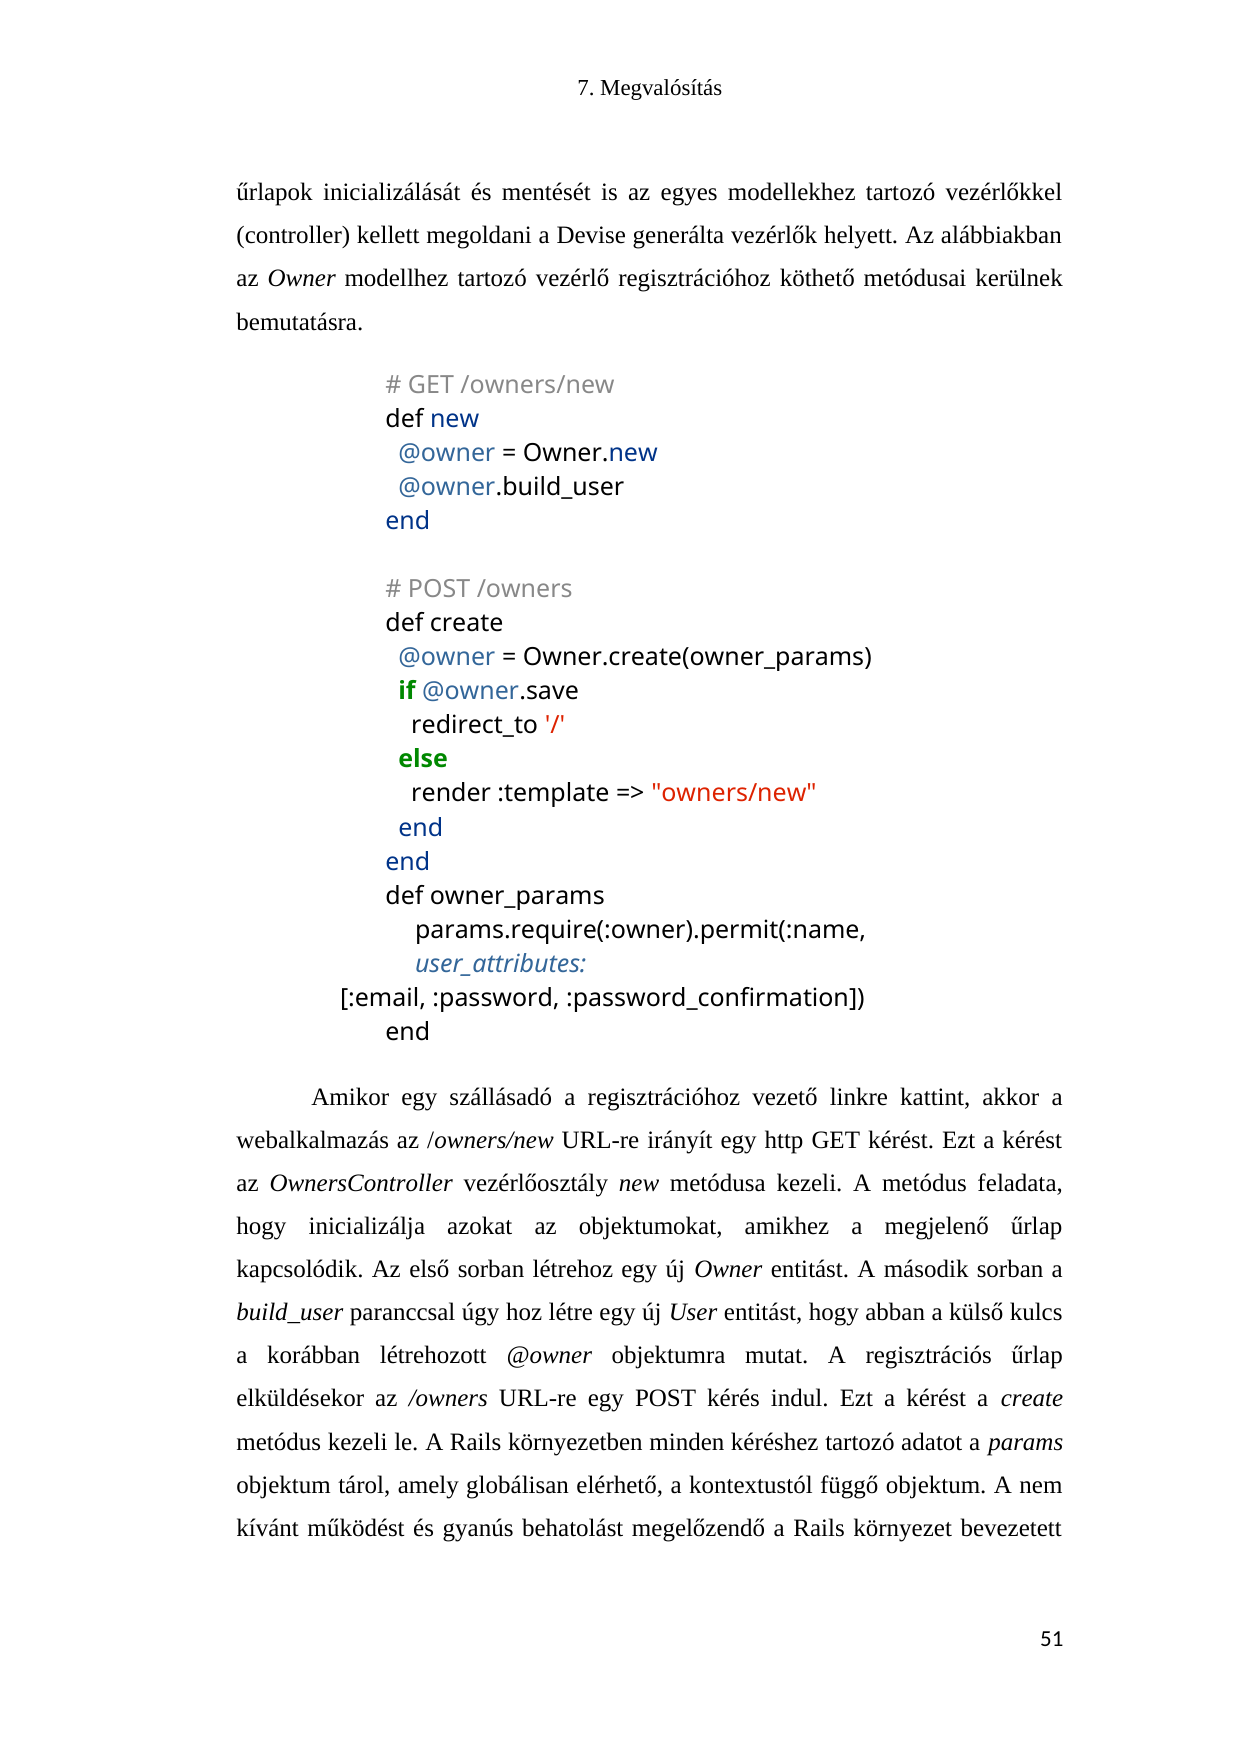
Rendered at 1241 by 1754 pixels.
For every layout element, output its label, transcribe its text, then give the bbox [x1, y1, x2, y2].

text @owner = Owner.new [310, 434, 1063, 468]
text else [310, 741, 1063, 775]
text end [310, 809, 1063, 843]
text user_attributes: [:email, :password, :password_confirmation]) [340, 945, 1063, 1013]
text redirect_to '/' [310, 707, 1063, 741]
text # POST /owners [310, 571, 1063, 605]
text render :template => "owners/new" [310, 775, 1063, 809]
text def owner_params [310, 877, 1063, 911]
text if @owner.save [310, 673, 1063, 707]
text params.require(:owner).permit(:name, [340, 911, 1063, 945]
text end [310, 1013, 1063, 1048]
text @owner = Owner.create(owner_params) [310, 639, 1063, 673]
text end [310, 503, 1063, 537]
text def create [310, 605, 1063, 639]
text end [310, 843, 1063, 877]
text def new [310, 400, 1063, 434]
text @owner.build_user [310, 468, 1063, 503]
text # GET /owners/new [310, 366, 1063, 400]
